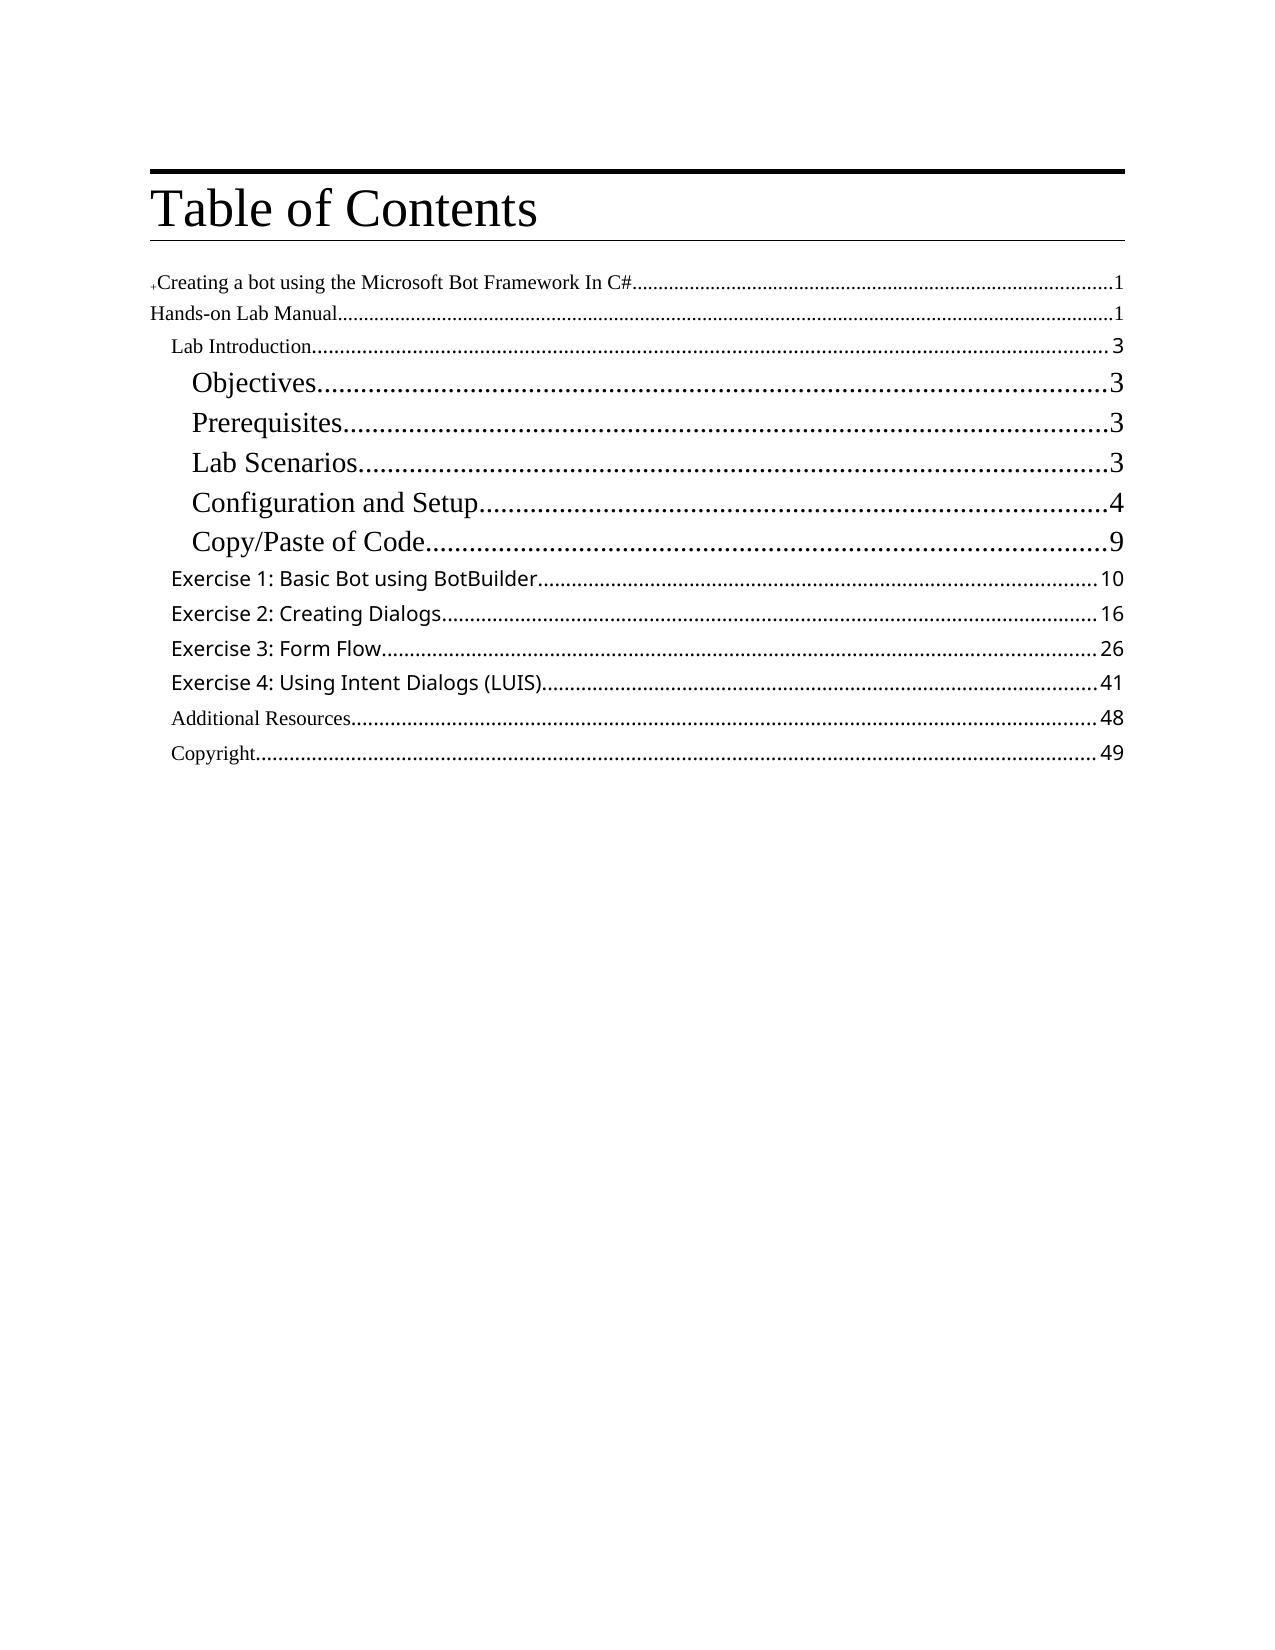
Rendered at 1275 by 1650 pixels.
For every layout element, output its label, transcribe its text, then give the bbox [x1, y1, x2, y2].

text Configuration and Setup 4 [192, 485, 1125, 518]
text Lab Introduction 3 [171, 331, 1125, 359]
text Copy/Paste of Code 9 [192, 524, 1125, 558]
text Exercise 2: Creating Dialogs 16 [171, 599, 1125, 627]
text +Creating a bot using the Microsoft Bot Framework In C# 1 [150, 270, 1125, 294]
text Hands-on Lab Manual 1 [150, 300, 1125, 324]
text Additional Resources 48 [171, 703, 1125, 732]
text Exercise 3: Form Flow 26 [171, 634, 1125, 662]
text Prerequisites 3 [192, 405, 1125, 439]
text Lab Scenarios 3 [192, 445, 1125, 478]
text Exercise 4: Using Intent Dialogs (LUIS) 41 [171, 668, 1125, 697]
text Exercise 1: Basic Bot using BotBuilder 10 [171, 564, 1125, 593]
text Table of Contents [150, 174, 1125, 240]
text Copyright 49 [171, 738, 1125, 766]
text Objectives 3 [192, 365, 1125, 399]
